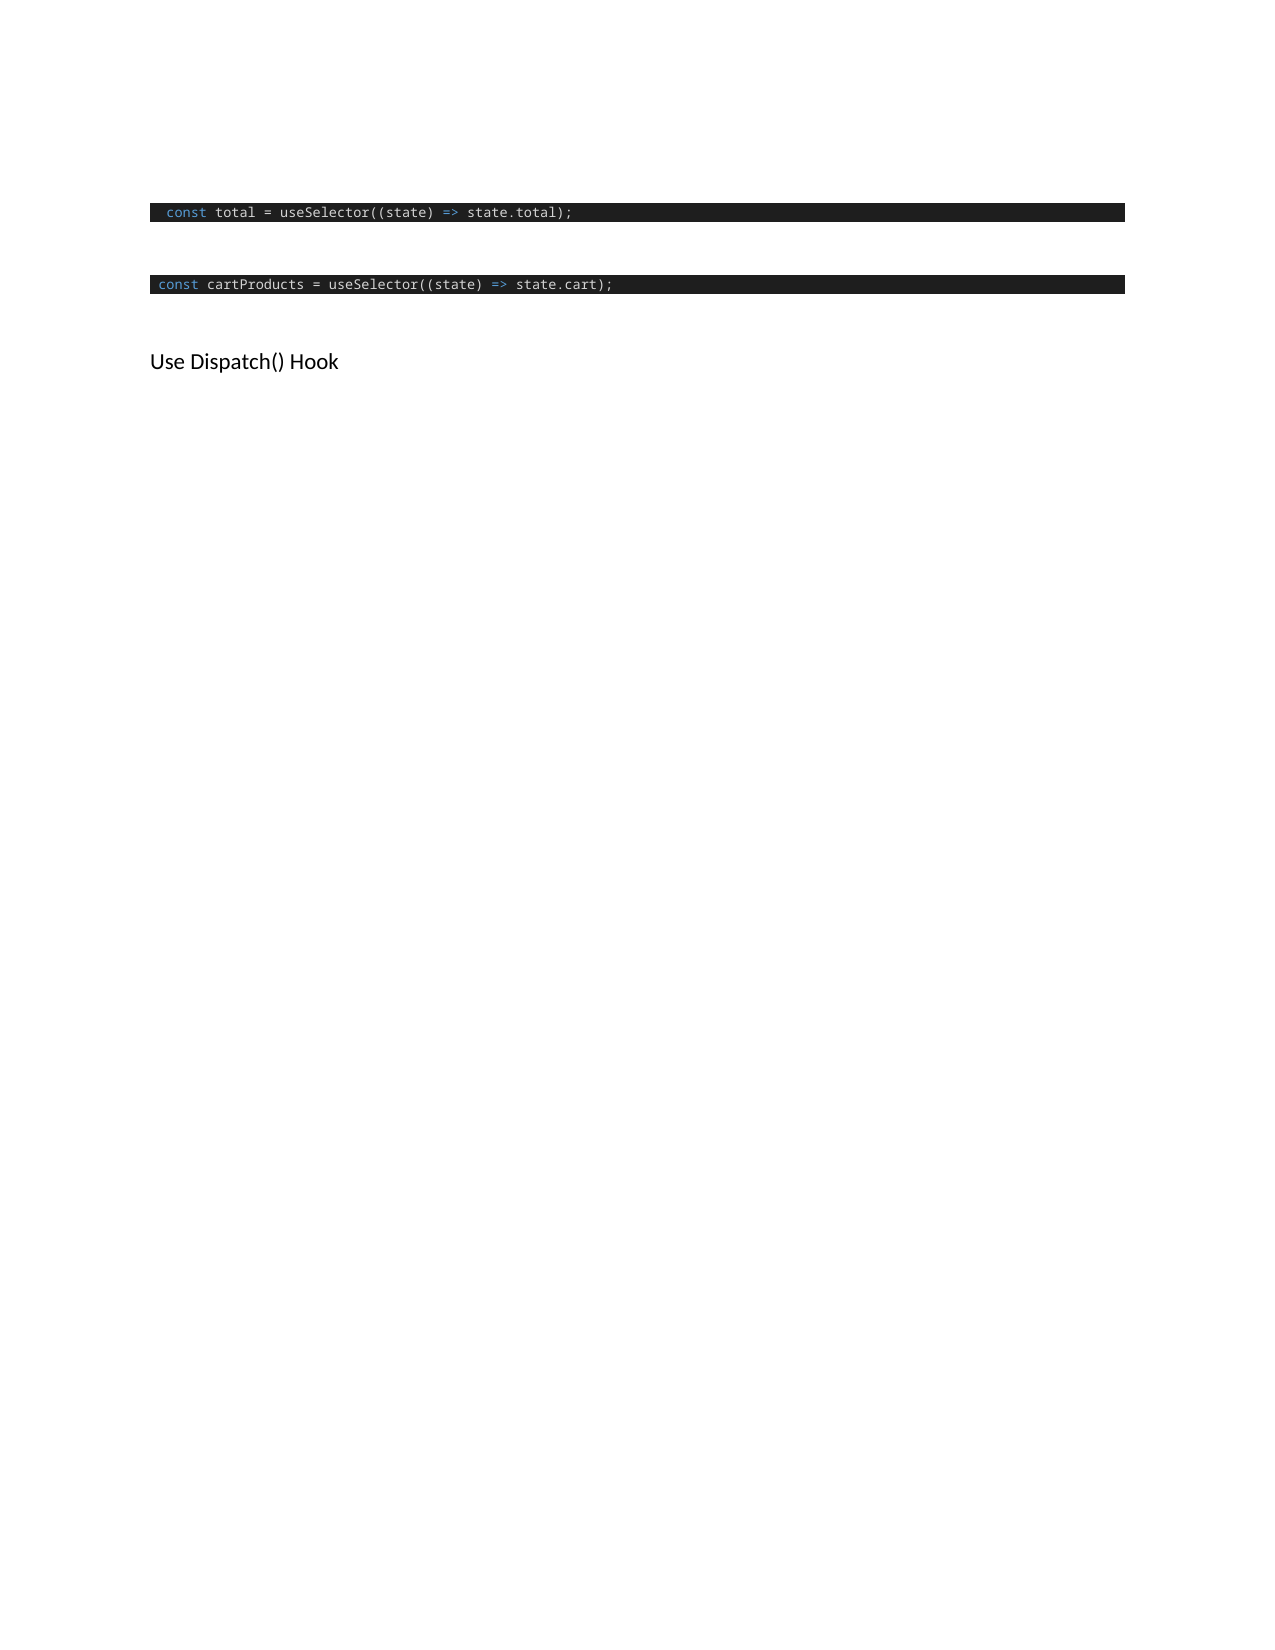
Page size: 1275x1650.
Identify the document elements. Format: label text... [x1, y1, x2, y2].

text const cartProducts = useSelector((state) => state.cart); [150, 275, 1125, 294]
text Use Dispatch() Hook [150, 347, 1125, 375]
text const total = useSelector((state) => state.total); [150, 203, 1125, 222]
